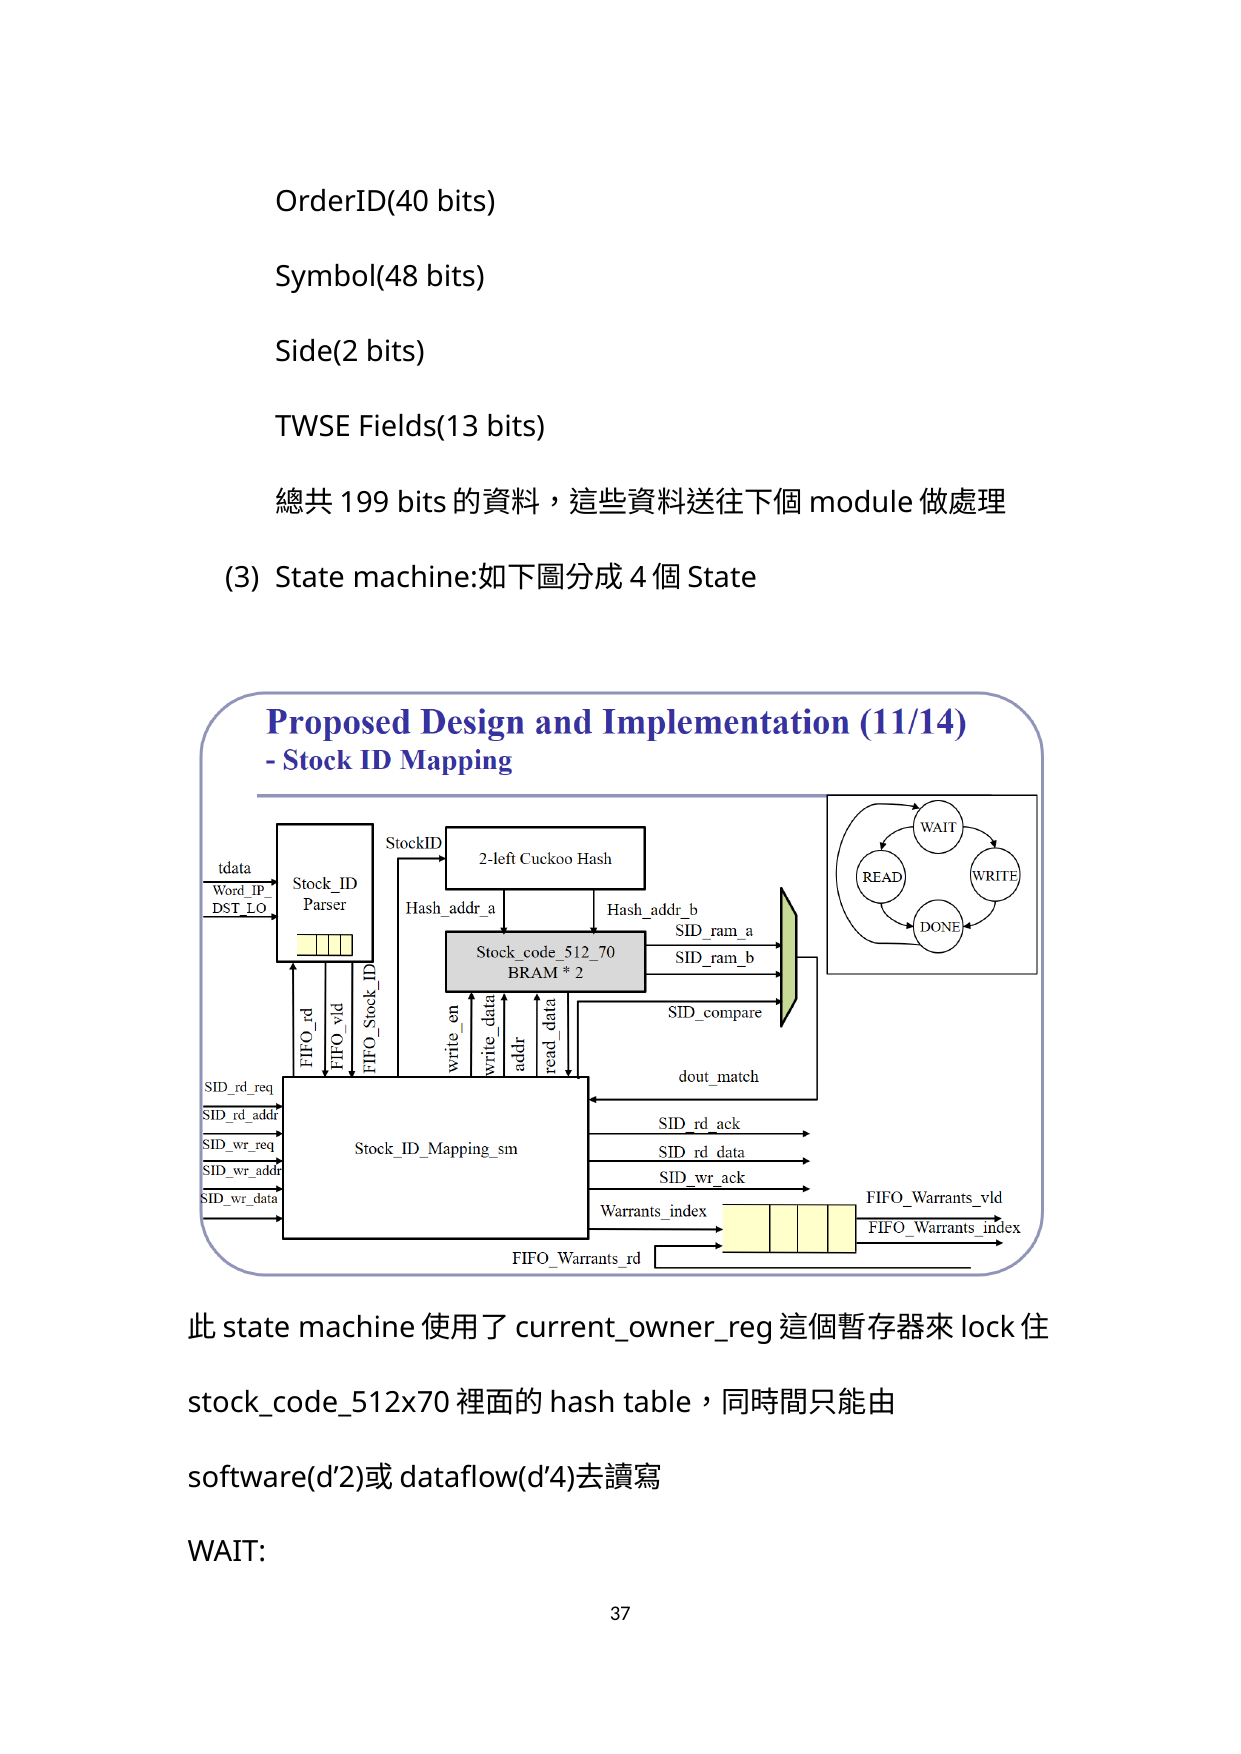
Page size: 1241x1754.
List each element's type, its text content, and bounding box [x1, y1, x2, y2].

picture [193, 687, 1047, 1278]
text WAIT: [187, 1512, 1053, 1587]
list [225, 162, 1053, 537]
list State machine:如下圖分成4個State [225, 537, 1053, 612]
